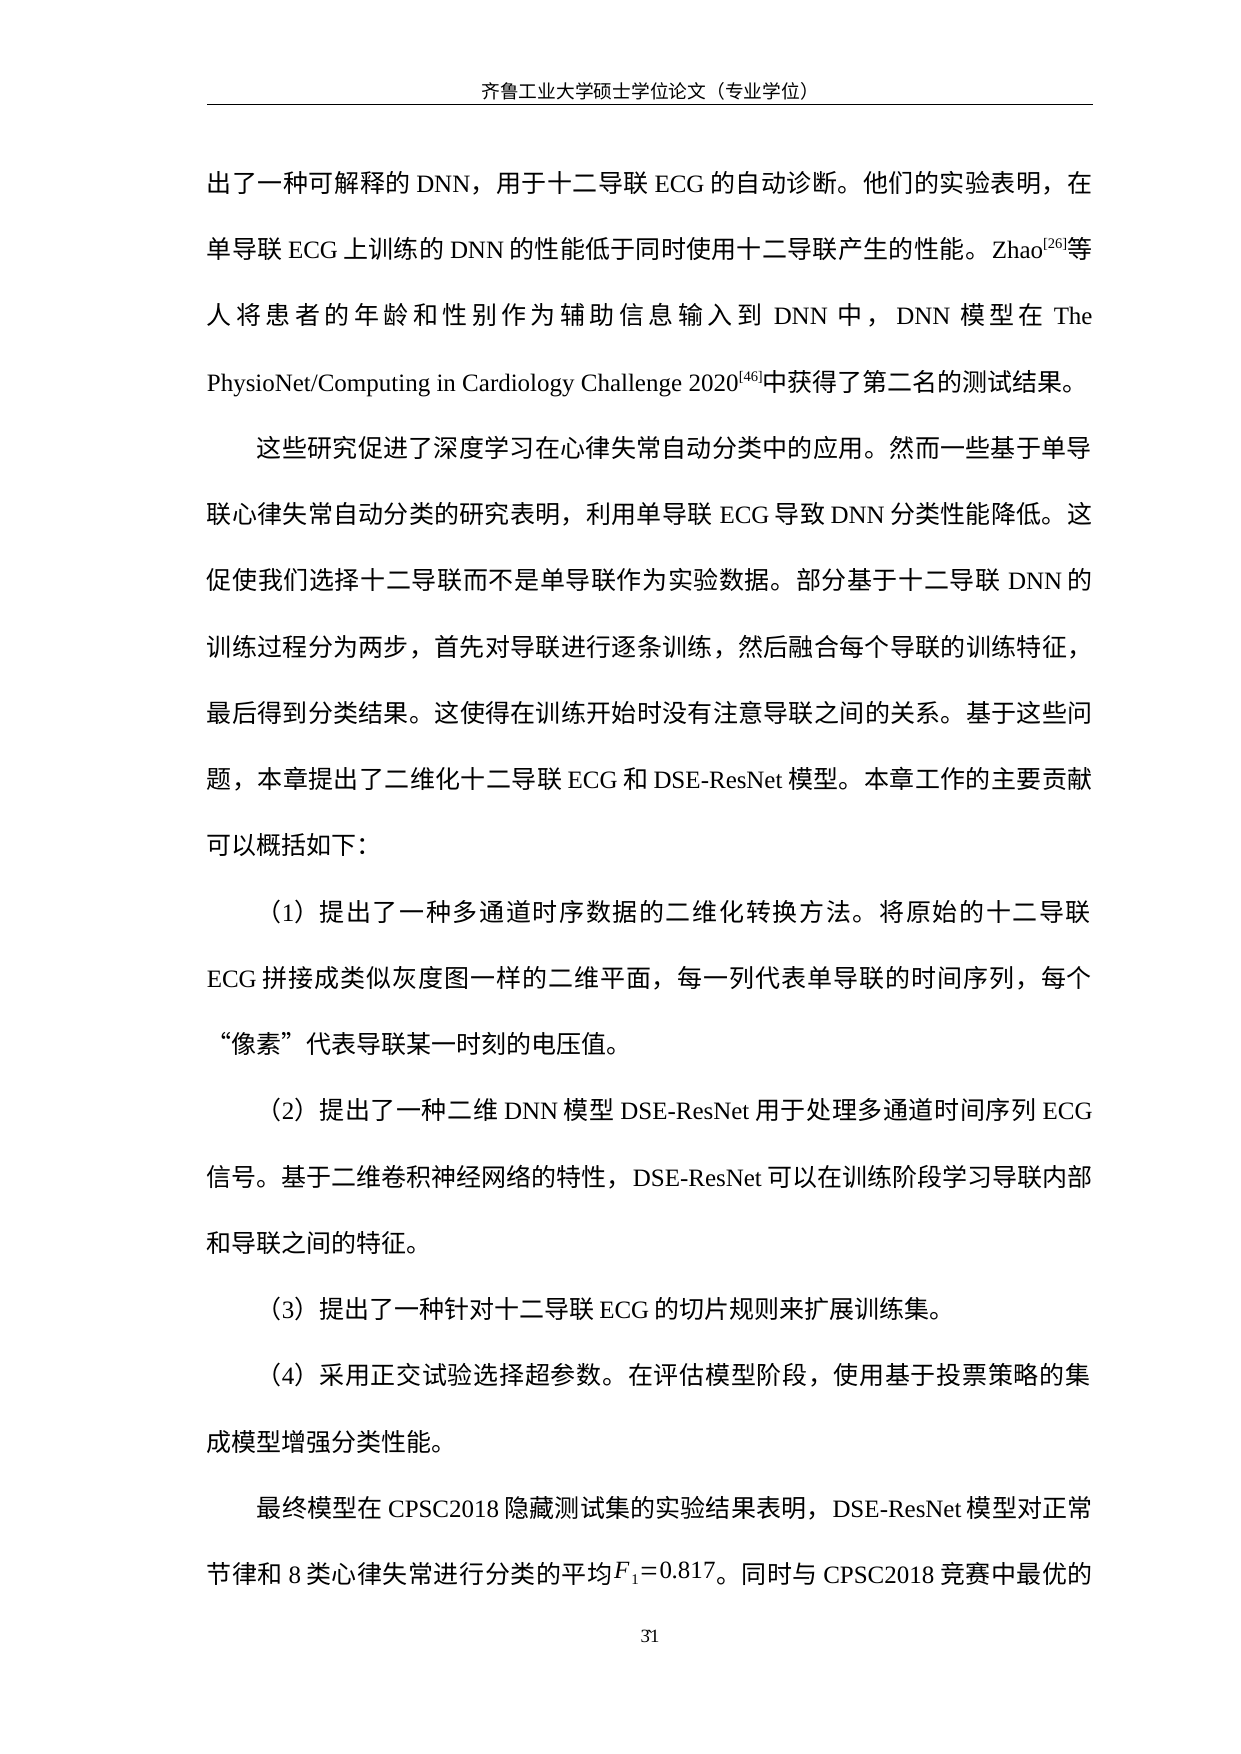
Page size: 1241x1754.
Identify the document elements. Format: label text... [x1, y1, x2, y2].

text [207, 1473, 1093, 1606]
list 采用正交试验选择超参数。在评估模型阶段，使用基于投票策略的集成模型增强分类性能。 [207, 1341, 1093, 1473]
list 提出了一种二维DNN模型DSE-ResNet用于处理多通道时间序列ECG信号。基于二维卷积神经网络的特性，DSE-ResNet可以在训练阶段学习导联内部和导联之间的特征。 [207, 1076, 1093, 1274]
list 提出了一种多通道时序数据的二维化转换方法。将原始的十二导联ECG拼接成类似灰度图一样的二维平面，每一列代表单导联的时间序列，每个“像素”代表导联某一时刻的电压值。 [207, 877, 1093, 1076]
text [207, 148, 1093, 413]
list 提出了一种针对十二导联ECG的切片规则来扩展训练集。 [207, 1274, 1093, 1341]
text 这些研究促进了深度学习在心律失常自动分类中的应用。然而一些基于单导联心律失常自动分类的研究表明，利用单导联ECG导致DNN分类性能降低。这促使我们选择十二导联而不是单导联作为实验数据。部分基于十二导联DNN的训练过程分为两步，首先对导联进行逐条训练，然后融合每个导联的训练特征，最后得到分类结果。这使得在训练开始时没有注意导联之间的关系。基于这些问题，本章提出了二维化十二导联ECG和DSE-ResNet模型。本章工作的主要贡献可以概括如下： [207, 413, 1093, 877]
